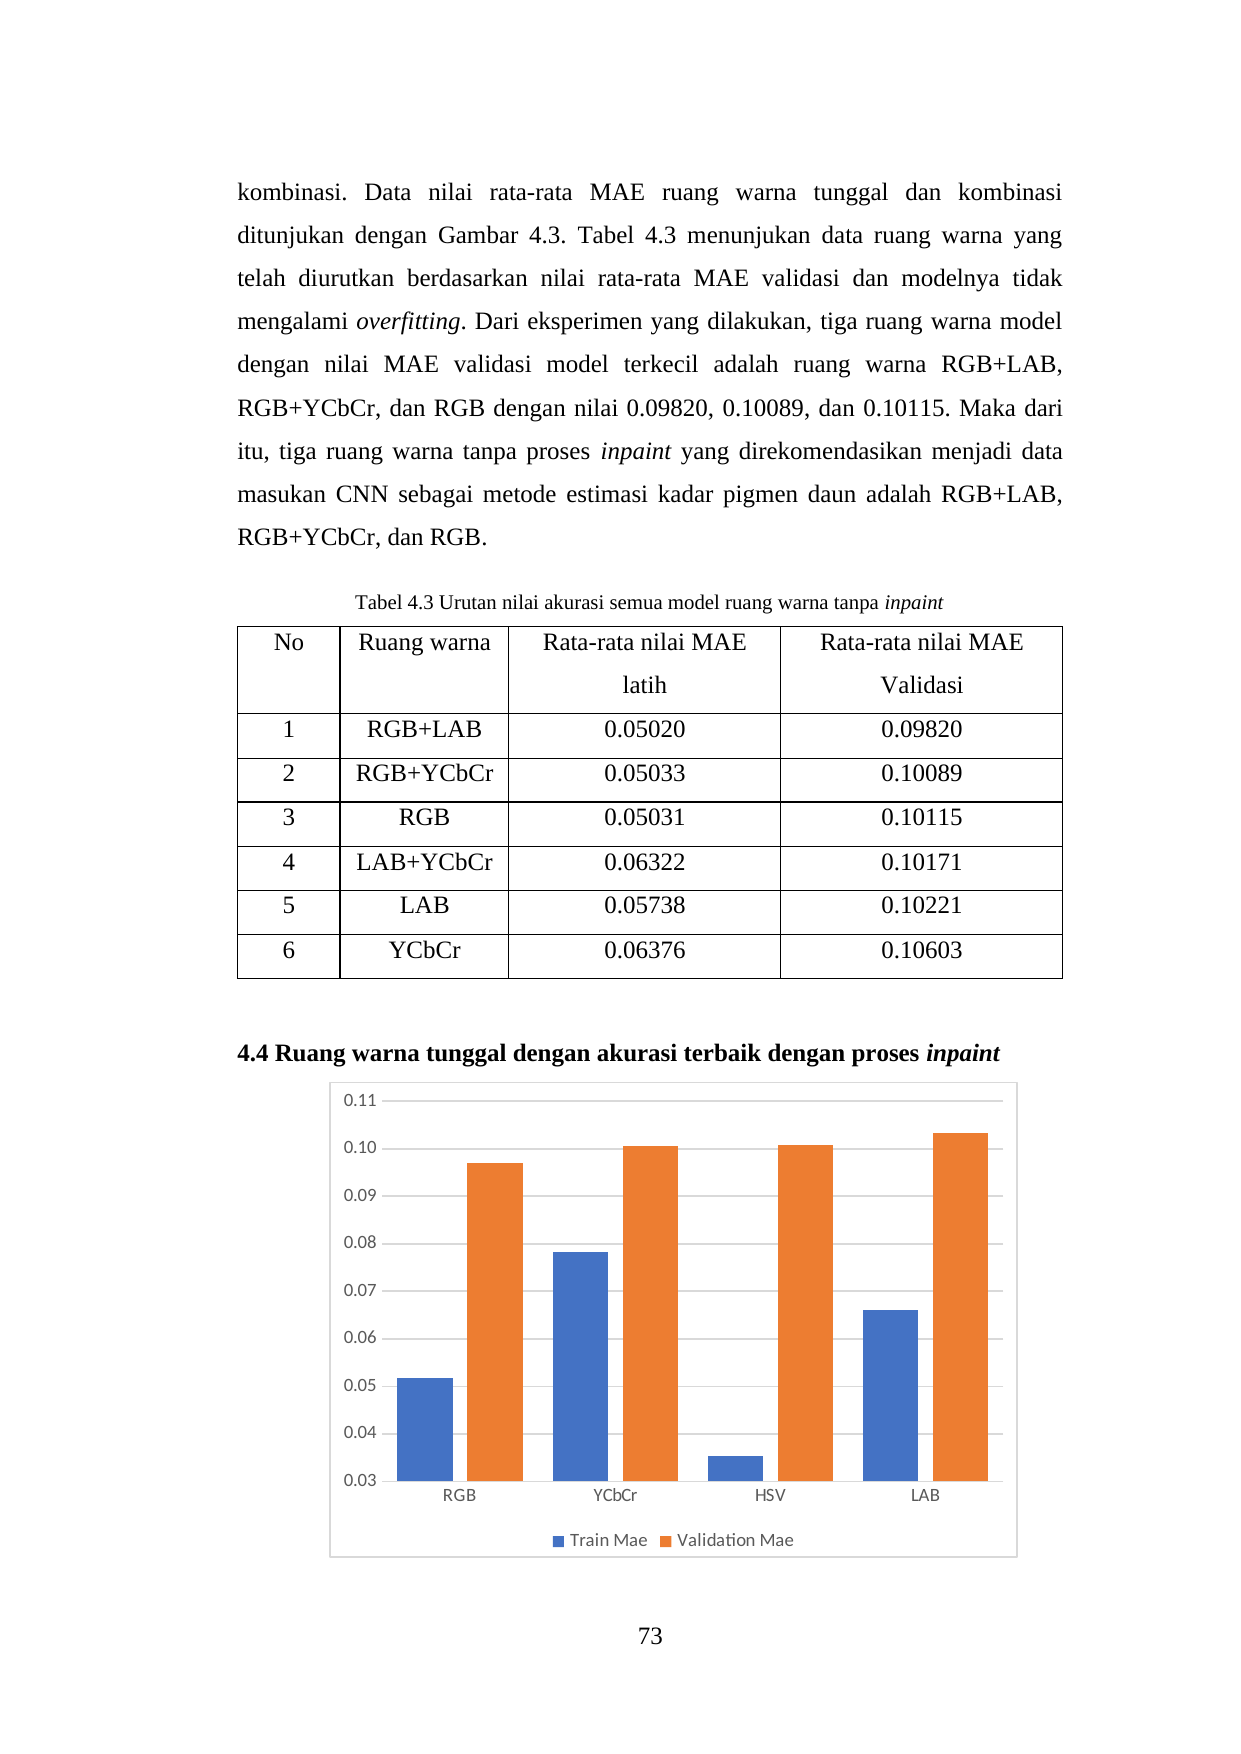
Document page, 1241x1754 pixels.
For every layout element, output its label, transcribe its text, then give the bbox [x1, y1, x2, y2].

table_cell 1 [238, 714, 339, 757]
table_cell 0.06376 [509, 935, 780, 978]
table_cell 3 [238, 803, 339, 846]
table_cell 5 [238, 891, 339, 934]
table_cell 2 [238, 759, 339, 801]
subtitle 4.4 Ruang warna tunggal dengan akurasi terbaik dengan proses inpaint [237, 1038, 1063, 1067]
table_cell LAB+YCbCr [341, 847, 508, 889]
table_cell 0.05031 [509, 803, 780, 846]
table_header No [238, 627, 339, 713]
table_header Rata-rata nilai MAE latih [509, 627, 780, 713]
table_cell 0.10089 [781, 759, 1062, 801]
table_cell 4 [238, 847, 339, 889]
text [237, 177, 1063, 551]
table_cell 0.05020 [509, 714, 780, 757]
table_cell 0.10171 [781, 847, 1062, 889]
table_cell 0.10221 [781, 891, 1062, 934]
table_cell RGB+YCbCr [341, 759, 508, 801]
table_cell 6 [238, 935, 339, 978]
table_cell 0.05033 [509, 759, 780, 801]
table_cell YCbCr [341, 935, 508, 978]
table_header Rata-rata nilai MAE Validasi [781, 627, 1062, 713]
table_cell RGB+LAB [341, 714, 508, 757]
table_cell 0.06322 [509, 847, 780, 889]
table_cell LAB [341, 891, 508, 934]
table_cell 0.05738 [509, 891, 780, 934]
table_cell RGB [341, 803, 508, 846]
table_header Ruang warna [341, 627, 508, 713]
text Tabel 4.3 Urutan nilai akurasi semua model ruang warna tanpa inpaint [237, 590, 1063, 614]
table_cell 0.10115 [781, 803, 1062, 846]
table_cell 0.10603 [781, 935, 1062, 978]
table_cell 0.09820 [781, 714, 1062, 757]
